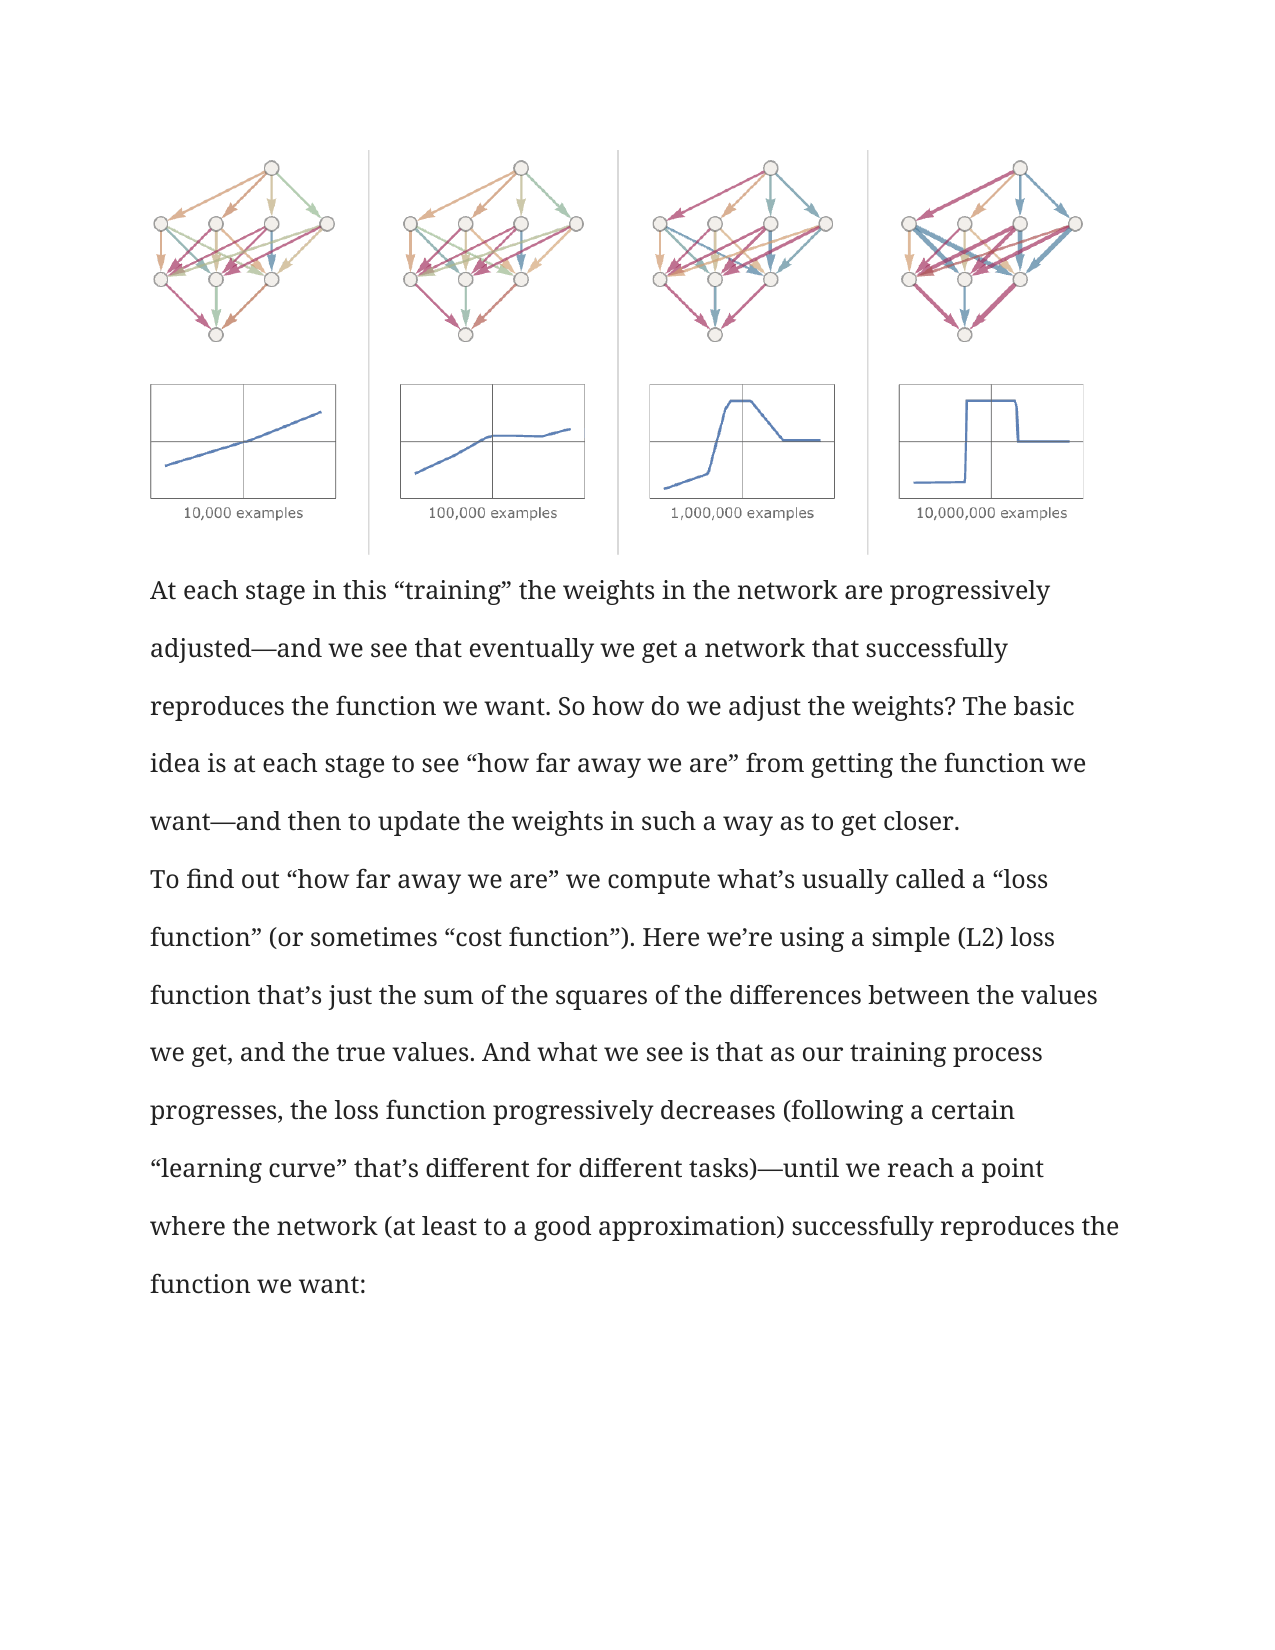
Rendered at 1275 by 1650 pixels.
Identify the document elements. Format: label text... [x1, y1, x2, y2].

text At each stage in this “training” the weights in the network are progressively adjusted—and we see that eventually we get a network that successfully reproduces the function we want. So how do we adjust the weights? The basic idea is at each stage to see “how far away we are” from getting the function we want—and then to update the weights in such a way as to get closer. [150, 573, 1125, 838]
picture [150, 150, 1084, 555]
text To find out “how far away we are” we compute what’s usually called a “loss function” (or sometimes “cost function”). Here we’re using a simple (L2) loss function that’s just the sum of the squares of the differences between the values we get, and the true values. And what we see is that as our training process progresses, the loss function progressively decreases (following a certain “learning curve” that’s different for different tasks)—until we reach a point where the network (at least to a good approximation) successfully reproduces the function we want: [150, 862, 1125, 1300]
